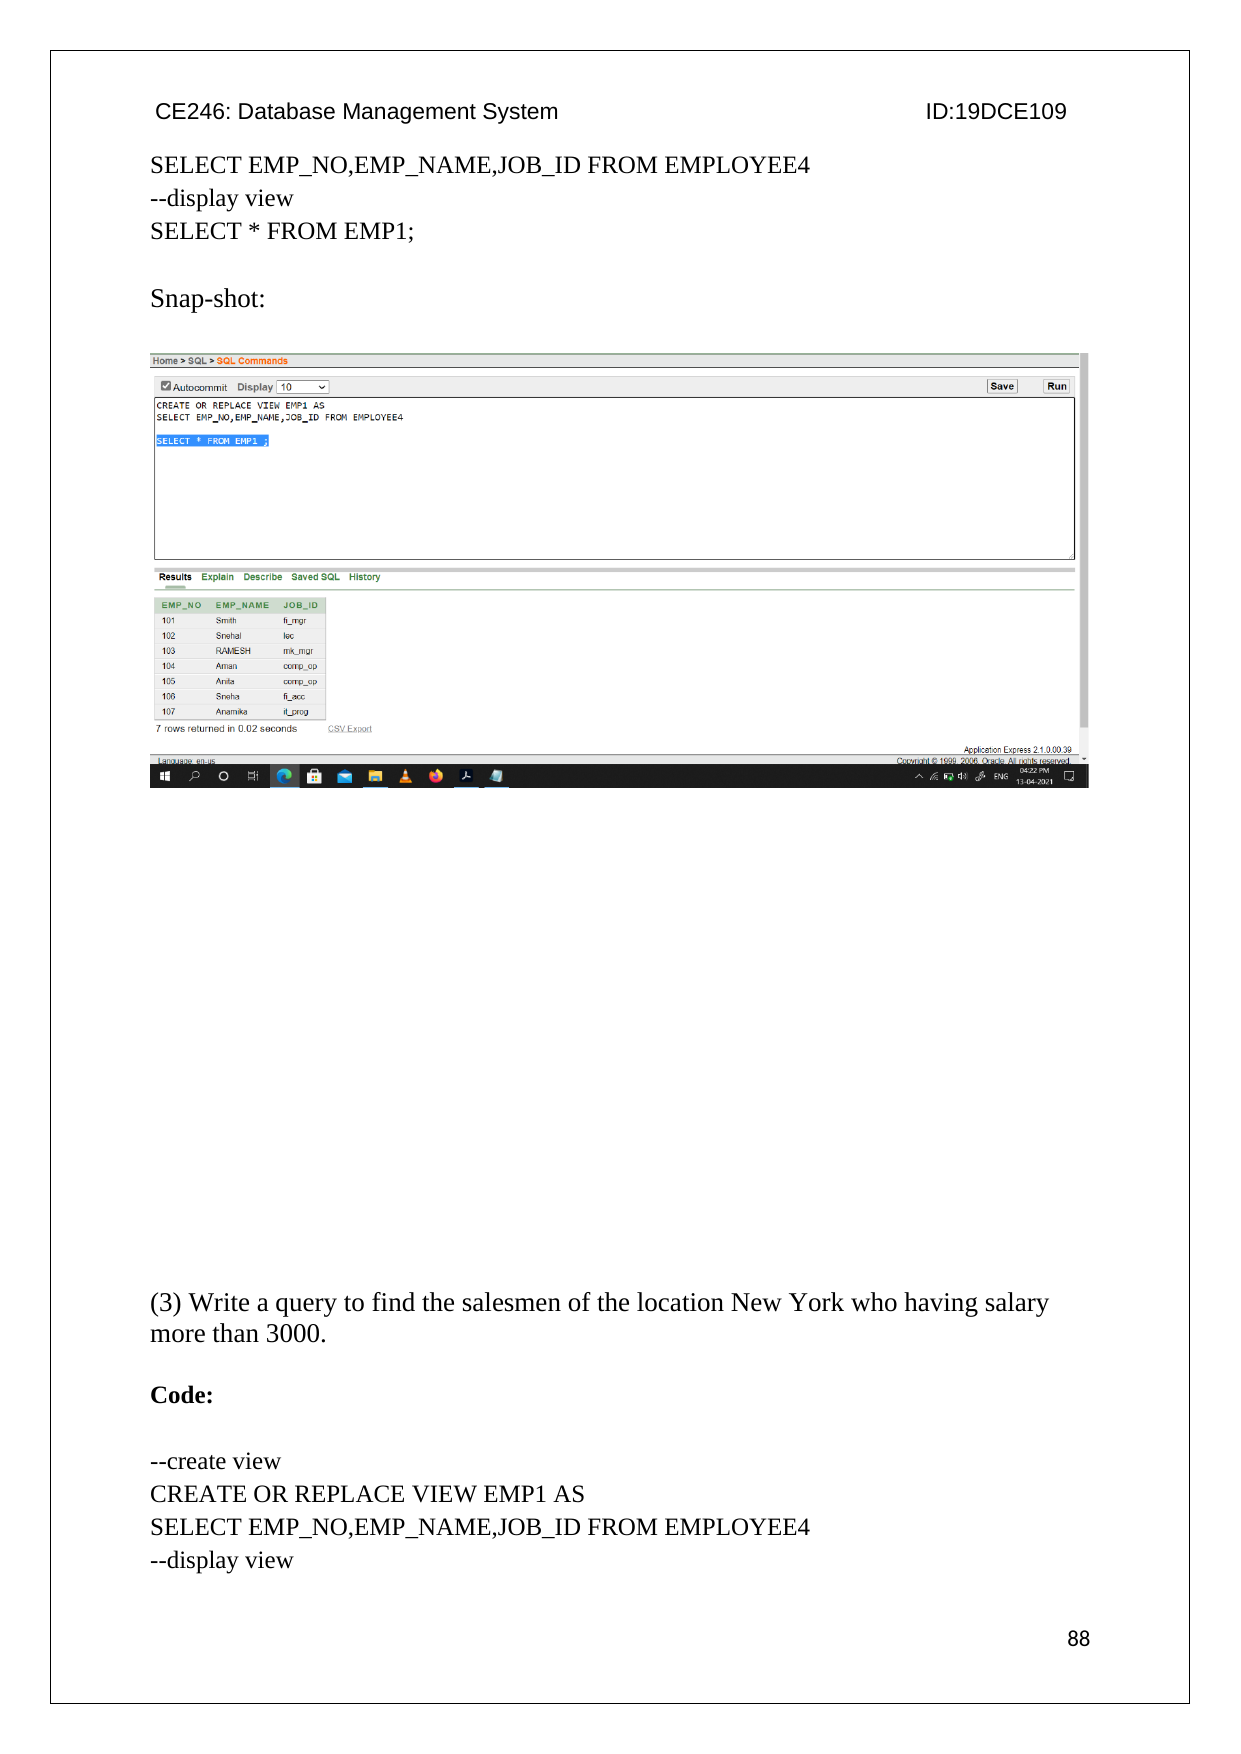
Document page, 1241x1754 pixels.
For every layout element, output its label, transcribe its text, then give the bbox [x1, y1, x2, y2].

text Snap-shot: [150, 282, 1090, 313]
text (3) Write a query to find the salesmen of the location New York who having salary more than 3000. [150, 1286, 1090, 1348]
picture [150, 353, 1089, 788]
text --display view [150, 1545, 1090, 1573]
text CREATE OR REPLACE VIEW EMP1 AS [150, 1479, 1090, 1507]
text --create view [150, 1446, 1090, 1474]
text --display view [150, 183, 1090, 212]
text Code: [150, 1380, 1090, 1408]
text SELECT EMP_NO,EMP_NAME,JOB_ID FROM EMPLOYEE4 [150, 1512, 1090, 1541]
text SELECT EMP_NO,EMP_NAME,JOB_ID FROM EMPLOYEE4 [150, 150, 1090, 179]
text SELECT * FROM EMP1; [150, 216, 1090, 245]
